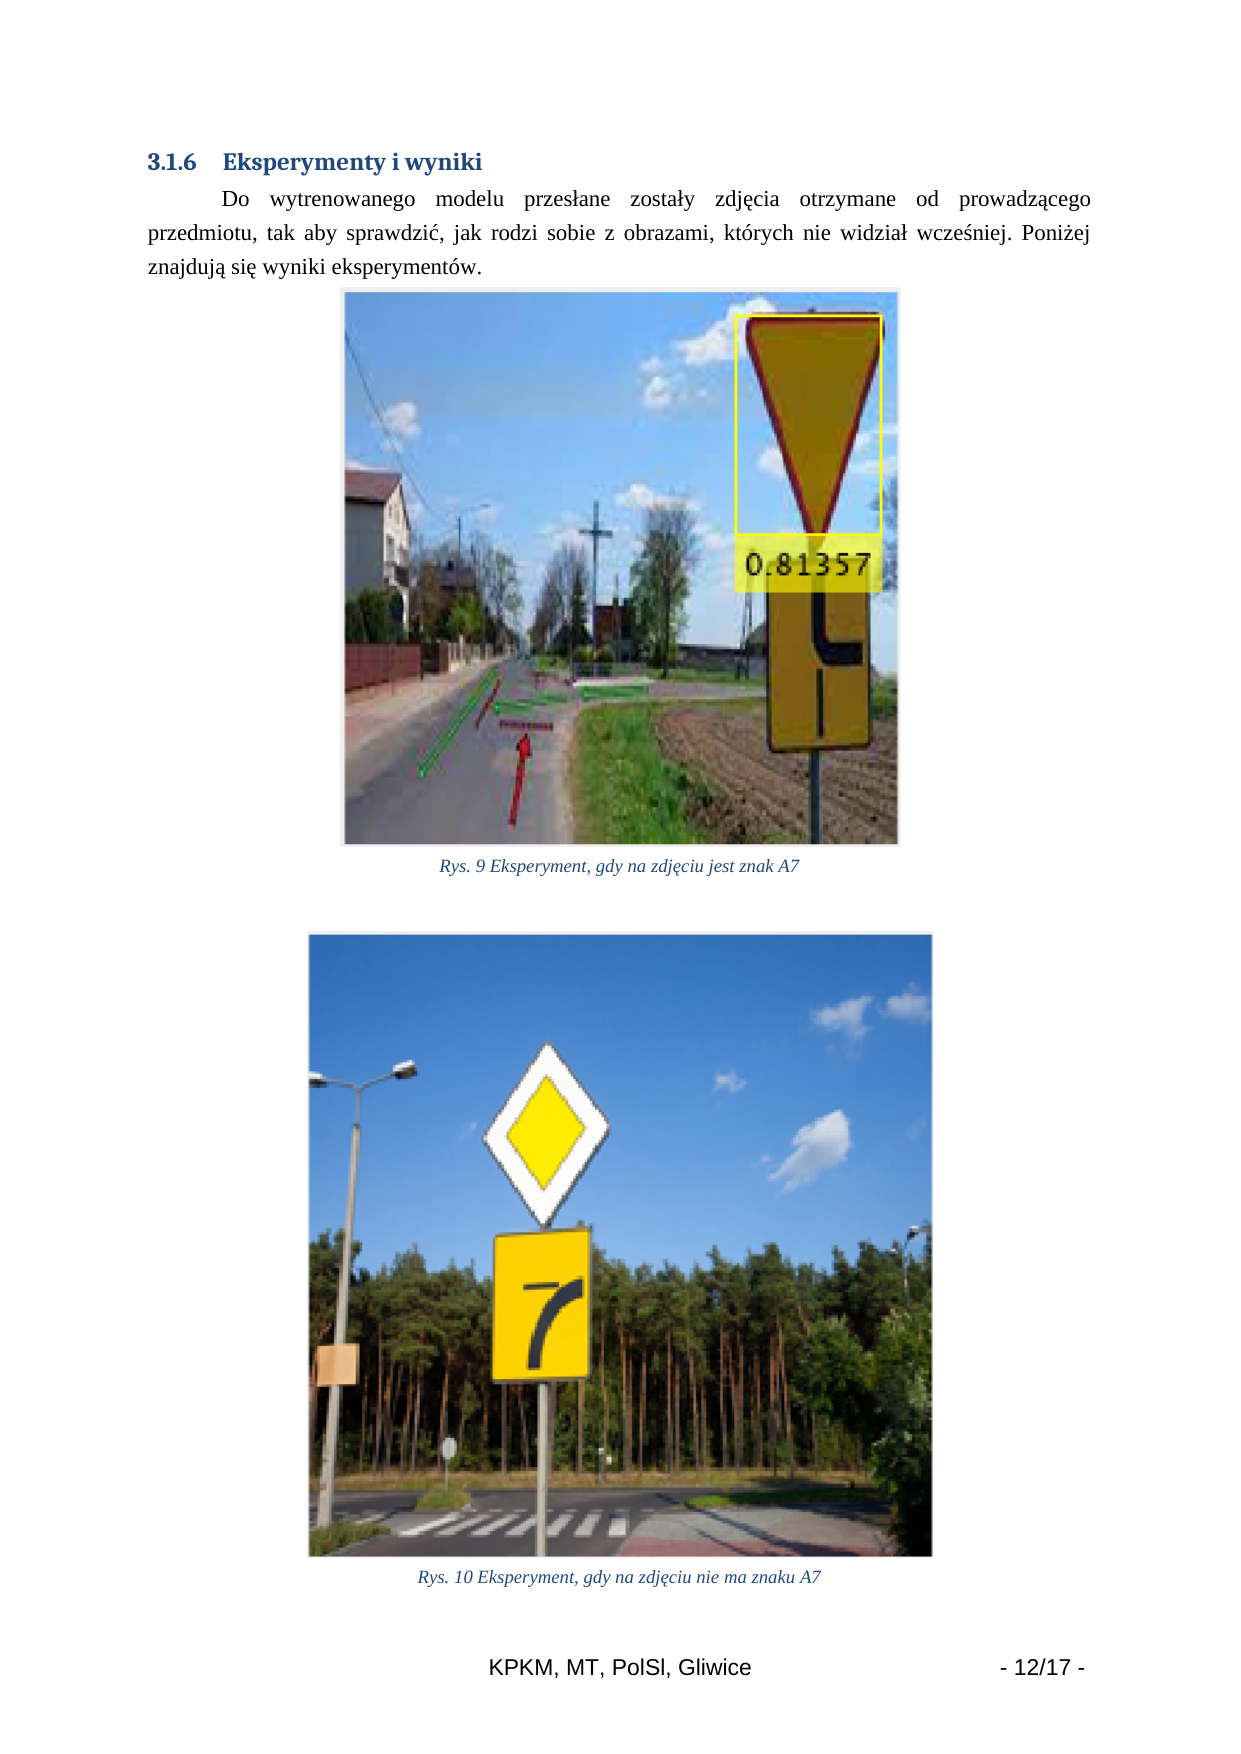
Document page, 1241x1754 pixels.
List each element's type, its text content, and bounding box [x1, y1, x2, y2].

text Rys. 10 Eksperyment, gdy na zdjęciu nie ma znaku A7 [148, 1566, 1093, 1587]
subtitle Eksperymenty i wyniki [148, 148, 1093, 176]
text Rys. 9 Eksperyment, gdy na zdjęciu jest znak A7 [148, 855, 1093, 876]
picture [339, 287, 901, 847]
picture [307, 931, 934, 1558]
text Do wytrenowanego modelu przesłane zostały zdjęcia otrzymane od prowadzącego przedmiotu, tak aby sprawdzić, jak rodzi sobie z obrazami, których nie widział wcześniej. Poniżej znajdują się wyniki eksperymentów. [148, 185, 1093, 279]
